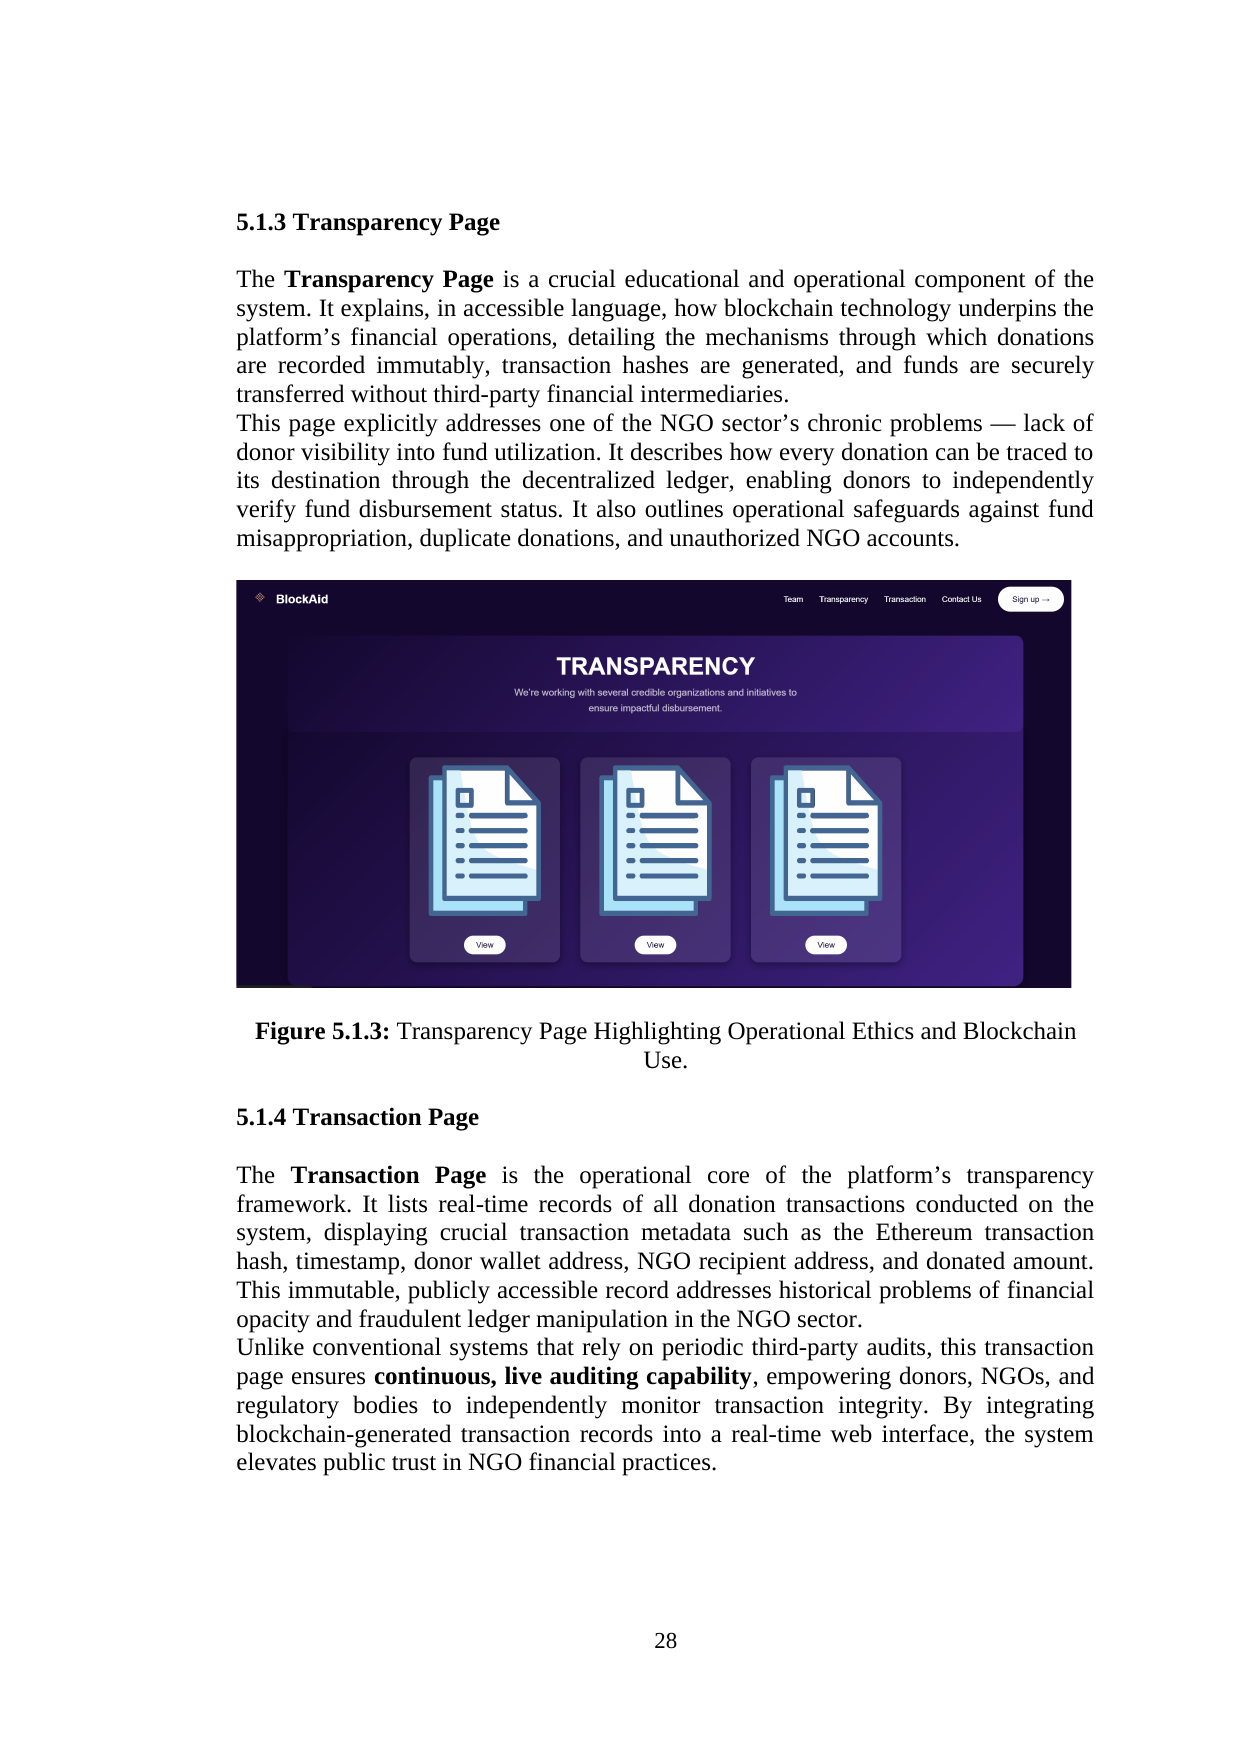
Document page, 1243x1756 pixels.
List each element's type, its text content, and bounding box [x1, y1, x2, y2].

text Unlike conventional systems that rely on periodic third-party audits, this transaction page ensures continuous, live auditing capability, empowering donors, NGOs, and regulatory bodies to independently monitor transaction integrity. By integrating blockchain-generated transaction records into a real-time web interface, the system elevates public trust in NGO financial practices. [236, 1332, 1095, 1476]
text This page explicitly addresses one of the NGO sector’s chronic problems — lack of donor visibility into fund utilization. It describes how every donation can be traced to its destination through the decentralized ledger, enabling donors to independently verify fund disbursement status. It also outlines operational safeguards against fund misappropriation, duplicate donations, and unauthorized NGO accounts. [236, 408, 1095, 552]
text Figure 5.1.3: Transparency Page Highlighting Operational Ethics and Blockchain Use. [236, 1016, 1095, 1074]
picture [236, 580, 1072, 988]
text The Transaction Page is the operational core of the platform’s transparency framework. It lists real-time records of all donation transactions conducted on the system, displaying crucial transaction metadata such as the Ethereum transaction hash, timestamp, donor wallet address, NGO recipient address, and donated amount. This immutable, publicly accessible record addresses historical problems of financial opacity and fraudulent ledger manipulation in the NGO sector. [236, 1160, 1095, 1332]
text 5.1.4 Transaction Page [236, 1102, 1095, 1131]
text The Transparency Page is a crucial educational and operational component of the system. It explains, in accessible language, how blockchain technology underpins the platform’s financial operations, detailing the mechanisms through which donations are recorded immutably, transaction hashes are generated, and funds are securely transferred without third-party financial intermediaries. [236, 264, 1095, 408]
text 5.1.3 Transparency Page [236, 207, 1095, 236]
